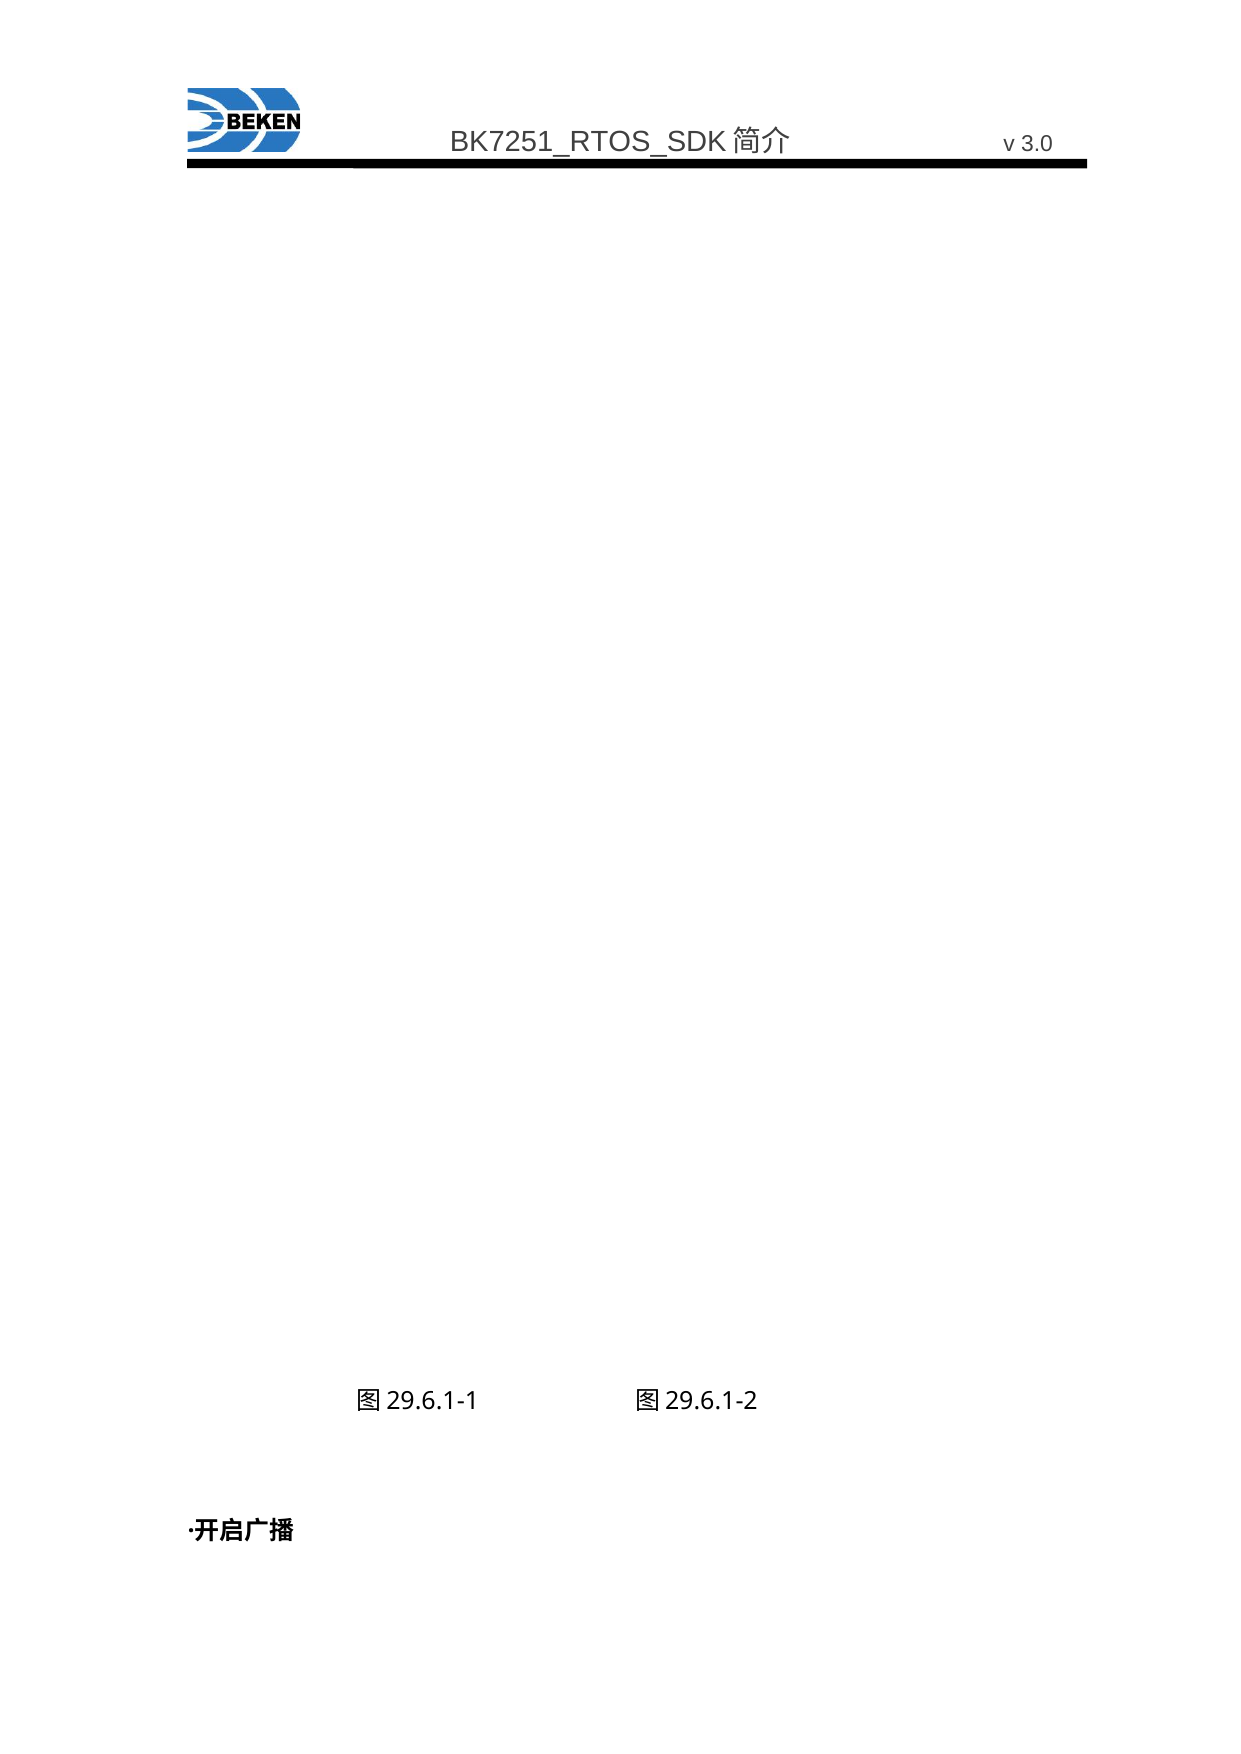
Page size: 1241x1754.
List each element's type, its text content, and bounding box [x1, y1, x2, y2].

text ·开启广播 [187, 1496, 1053, 1561]
picture [187, 88, 300, 152]
text 图29.6.1-1 图29.6.1-2 [231, 1366, 1053, 1431]
